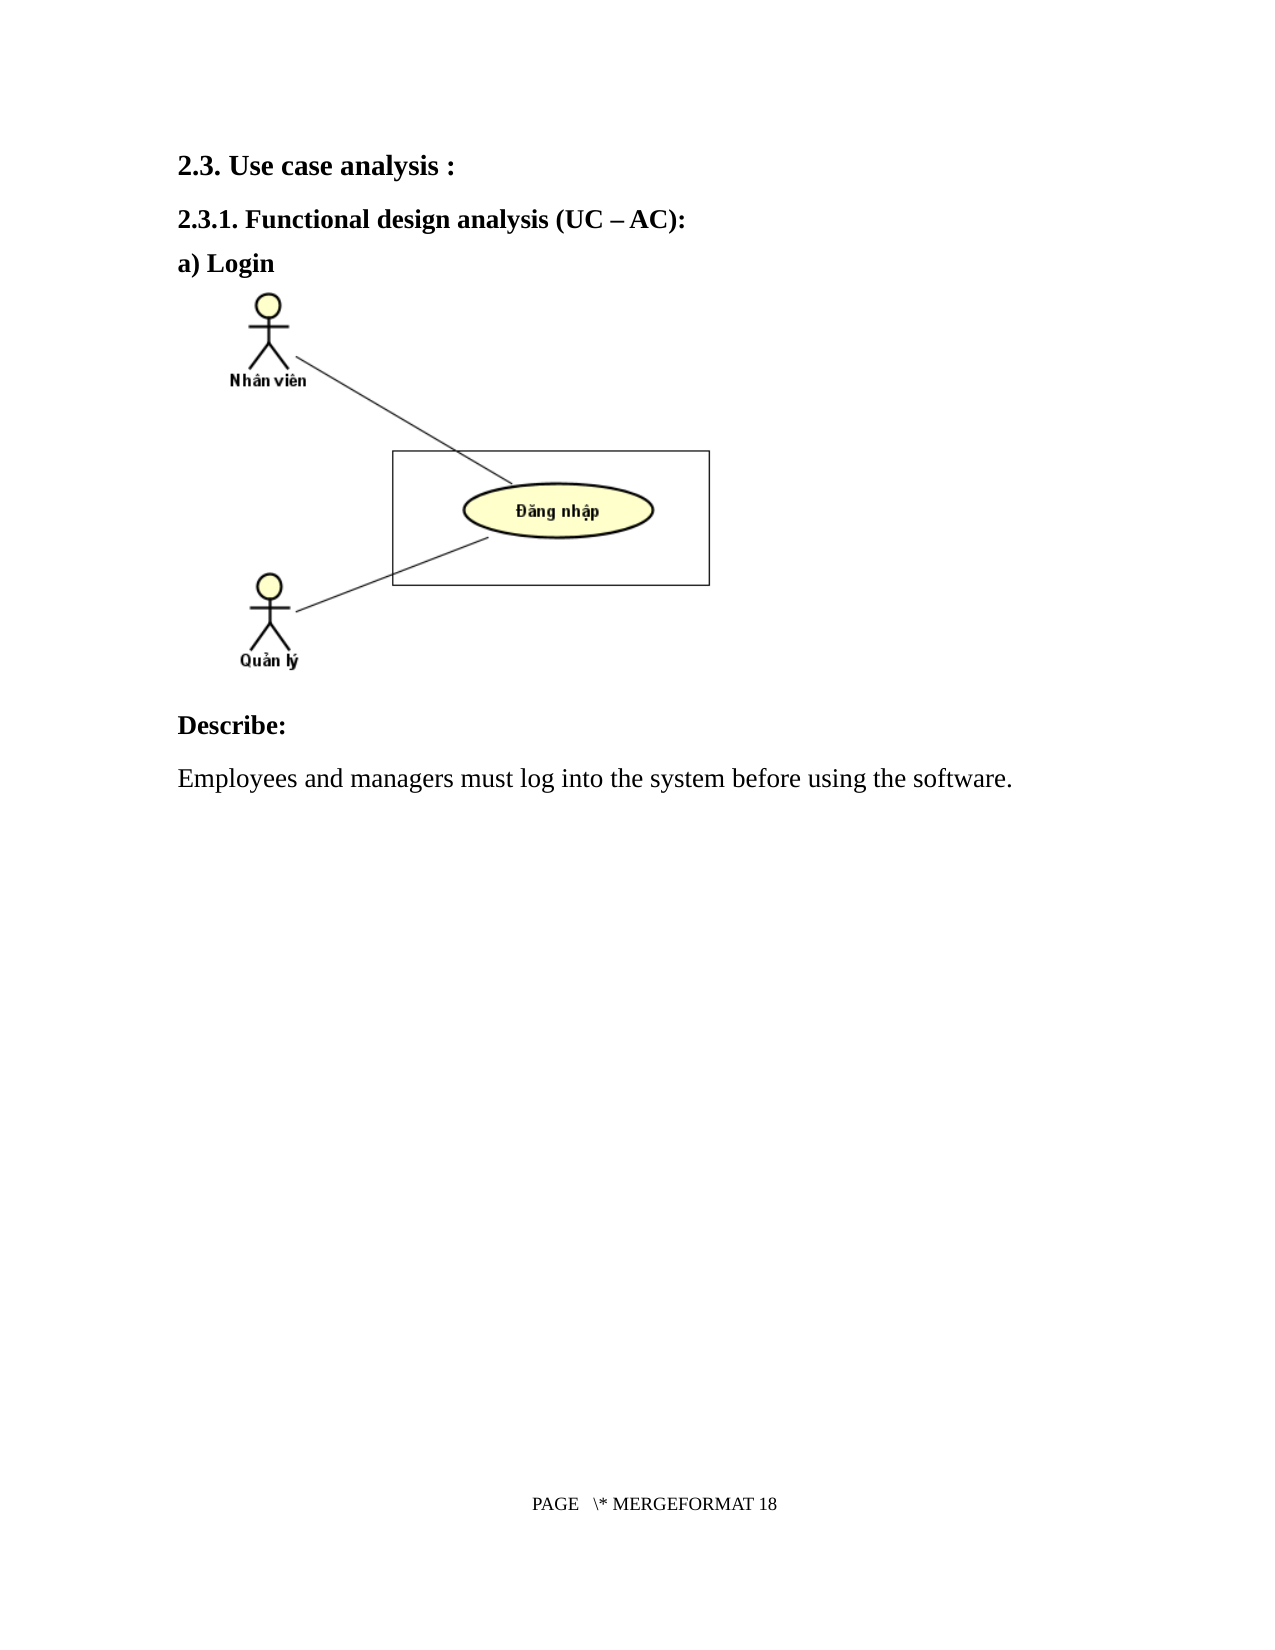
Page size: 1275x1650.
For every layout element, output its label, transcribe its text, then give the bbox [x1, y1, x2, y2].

text Describe: [177, 709, 1127, 741]
subtitle 2.3. Use case analysis : [177, 148, 1127, 181]
text Employees and managers must log into the system before using the software. [177, 762, 1127, 793]
picture [177, 286, 844, 689]
subtitle a) Login [177, 247, 1127, 278]
subtitle 2.3.1. Functional design analysis (UC – AC): [177, 203, 1127, 234]
